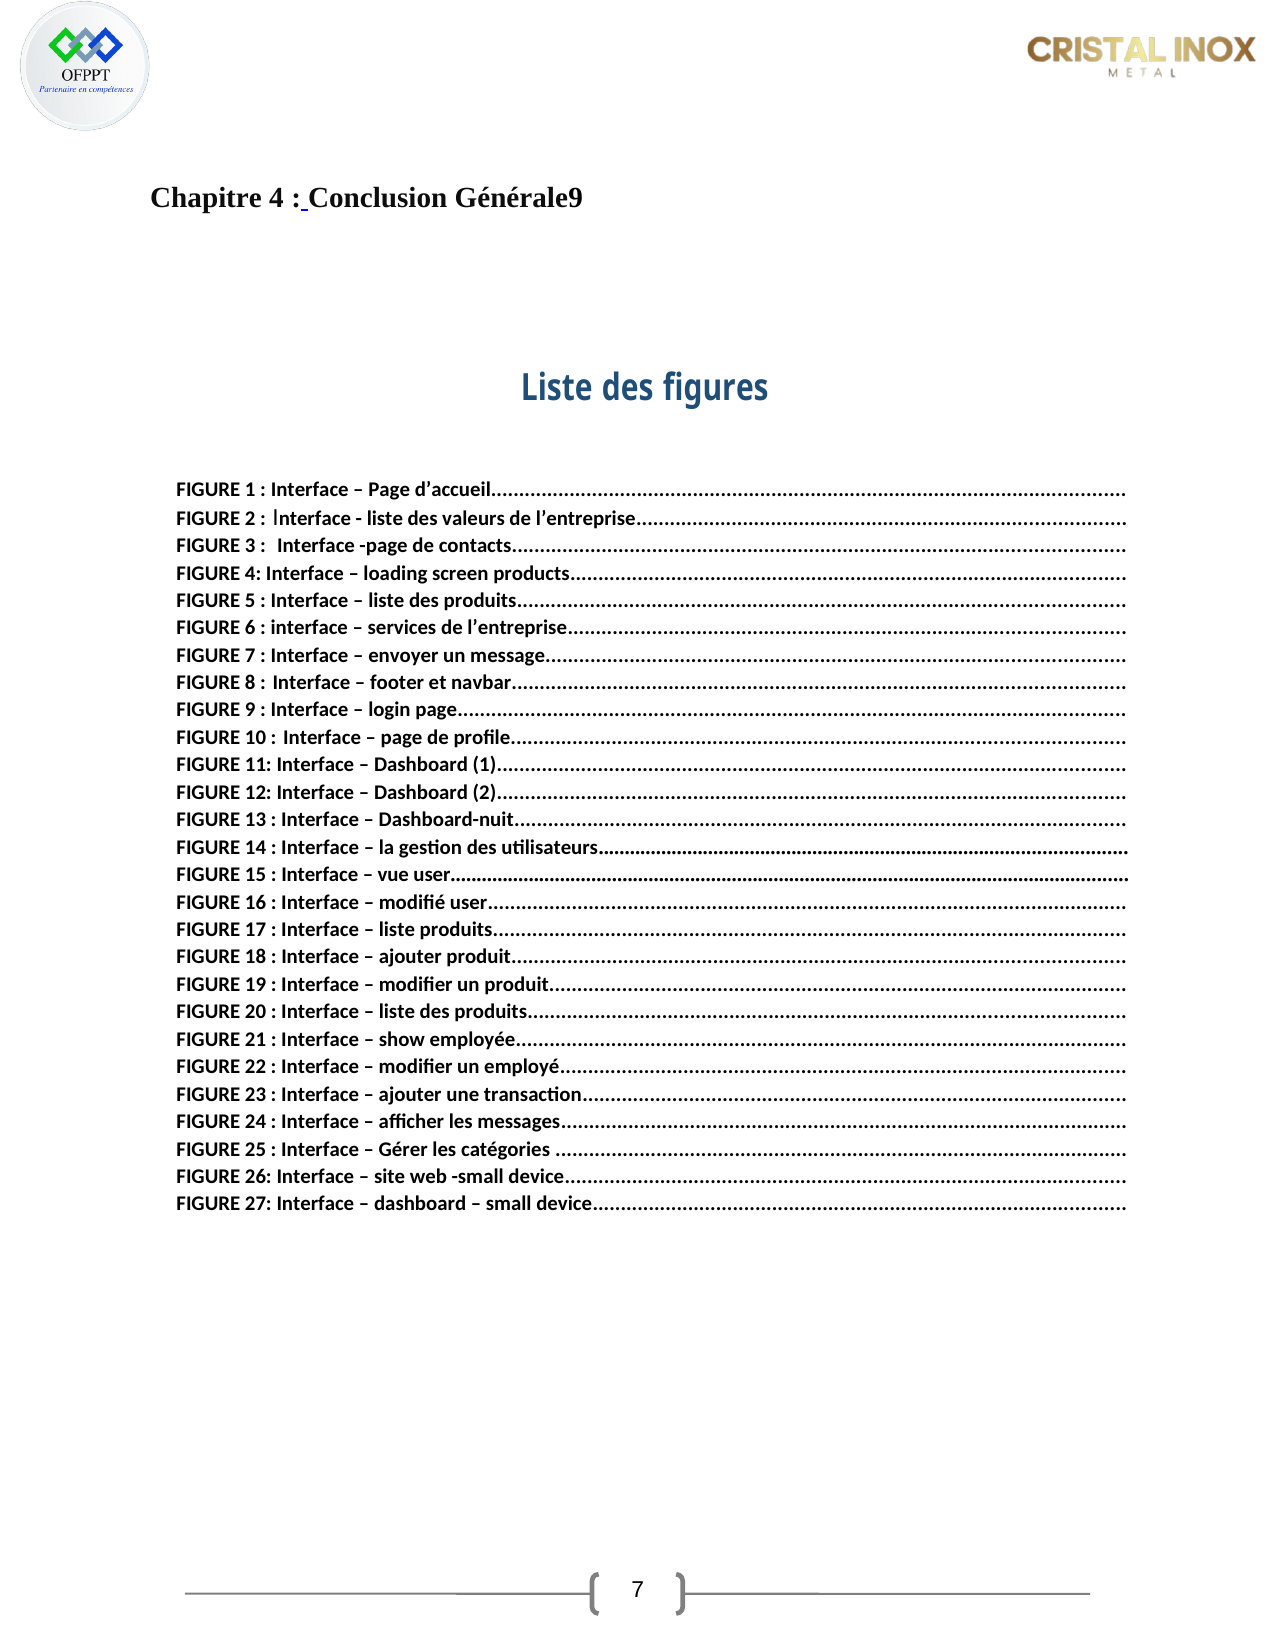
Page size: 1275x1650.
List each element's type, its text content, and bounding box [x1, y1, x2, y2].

text FIGURE 4: Interface – loading screen products 24 [176, 560, 1125, 585]
text FIGURE 3 : Interface -page de contacts 24 [176, 532, 1125, 558]
text FIGURE 2 : Interface - liste des valeurs de l’entreprise 23 [176, 503, 1125, 530]
text FIGURE 14 : Interface – la gestion des utilisateurs 30 [176, 834, 1125, 859]
text FIGURE 26: Interface – site web -small device 37 [176, 1163, 1125, 1189]
text FIGURE 20 : Interface – liste des produits 33 [176, 998, 1125, 1024]
text FIGURE 15 : Interface – vue user 30 [176, 861, 1125, 887]
text FIGURE 18 : Interface – ajouter produit 32 [176, 943, 1125, 969]
text FIGURE 23 : Interface – ajouter une transaction 34 [176, 1081, 1125, 1106]
text FIGURE 10 : Interface – page de profile 27 [176, 724, 1125, 749]
text FIGURE 21 : Interface – show employée 33 [176, 1026, 1125, 1051]
text FIGURE 8 : Interface – footer et navbar 27 [176, 669, 1125, 695]
picture [18, 0, 150, 132]
text FIGURE 17 : Interface – liste produits 31 [176, 916, 1125, 942]
text FIGURE 13 : Interface – Dashboard-nuit 29 [176, 807, 1125, 832]
text FIGURE 6 : interface – services de l’entreprise 25 [176, 614, 1125, 640]
text FIGURE 24 : Interface – afficher les messages 36 [176, 1108, 1125, 1134]
text FIGURE 11: Interface – Dashboard (1) 28 [176, 752, 1125, 777]
picture [968, 0, 1275, 174]
text FIGURE 22 : Interface – modifier un employé 34 [176, 1053, 1125, 1079]
text FIGURE 12: Interface – Dashboard (2) 29 [176, 779, 1125, 804]
text FIGURE 27: Interface – dashboard – small device 38 [176, 1191, 1125, 1216]
text FIGURE 5 : Interface – liste des produits 25 [176, 587, 1125, 612]
text FIGURE 9 : Interface – login page 28 [176, 697, 1125, 722]
text FIGURE 1 : Interface – Page d’accueil 23 [176, 476, 1125, 501]
text FIGURE 7 : Interface – envoyer un message 26 [176, 642, 1125, 667]
text FIGURE 25 : Interface – Gérer les catégories 36 [176, 1136, 1125, 1161]
text Liste des figures [220, 360, 1069, 411]
text FIGURE 19 : Interface – modifier un produit 33 [176, 971, 1125, 996]
text FIGURE 16 : Interface – modifié user 31 [176, 889, 1125, 914]
